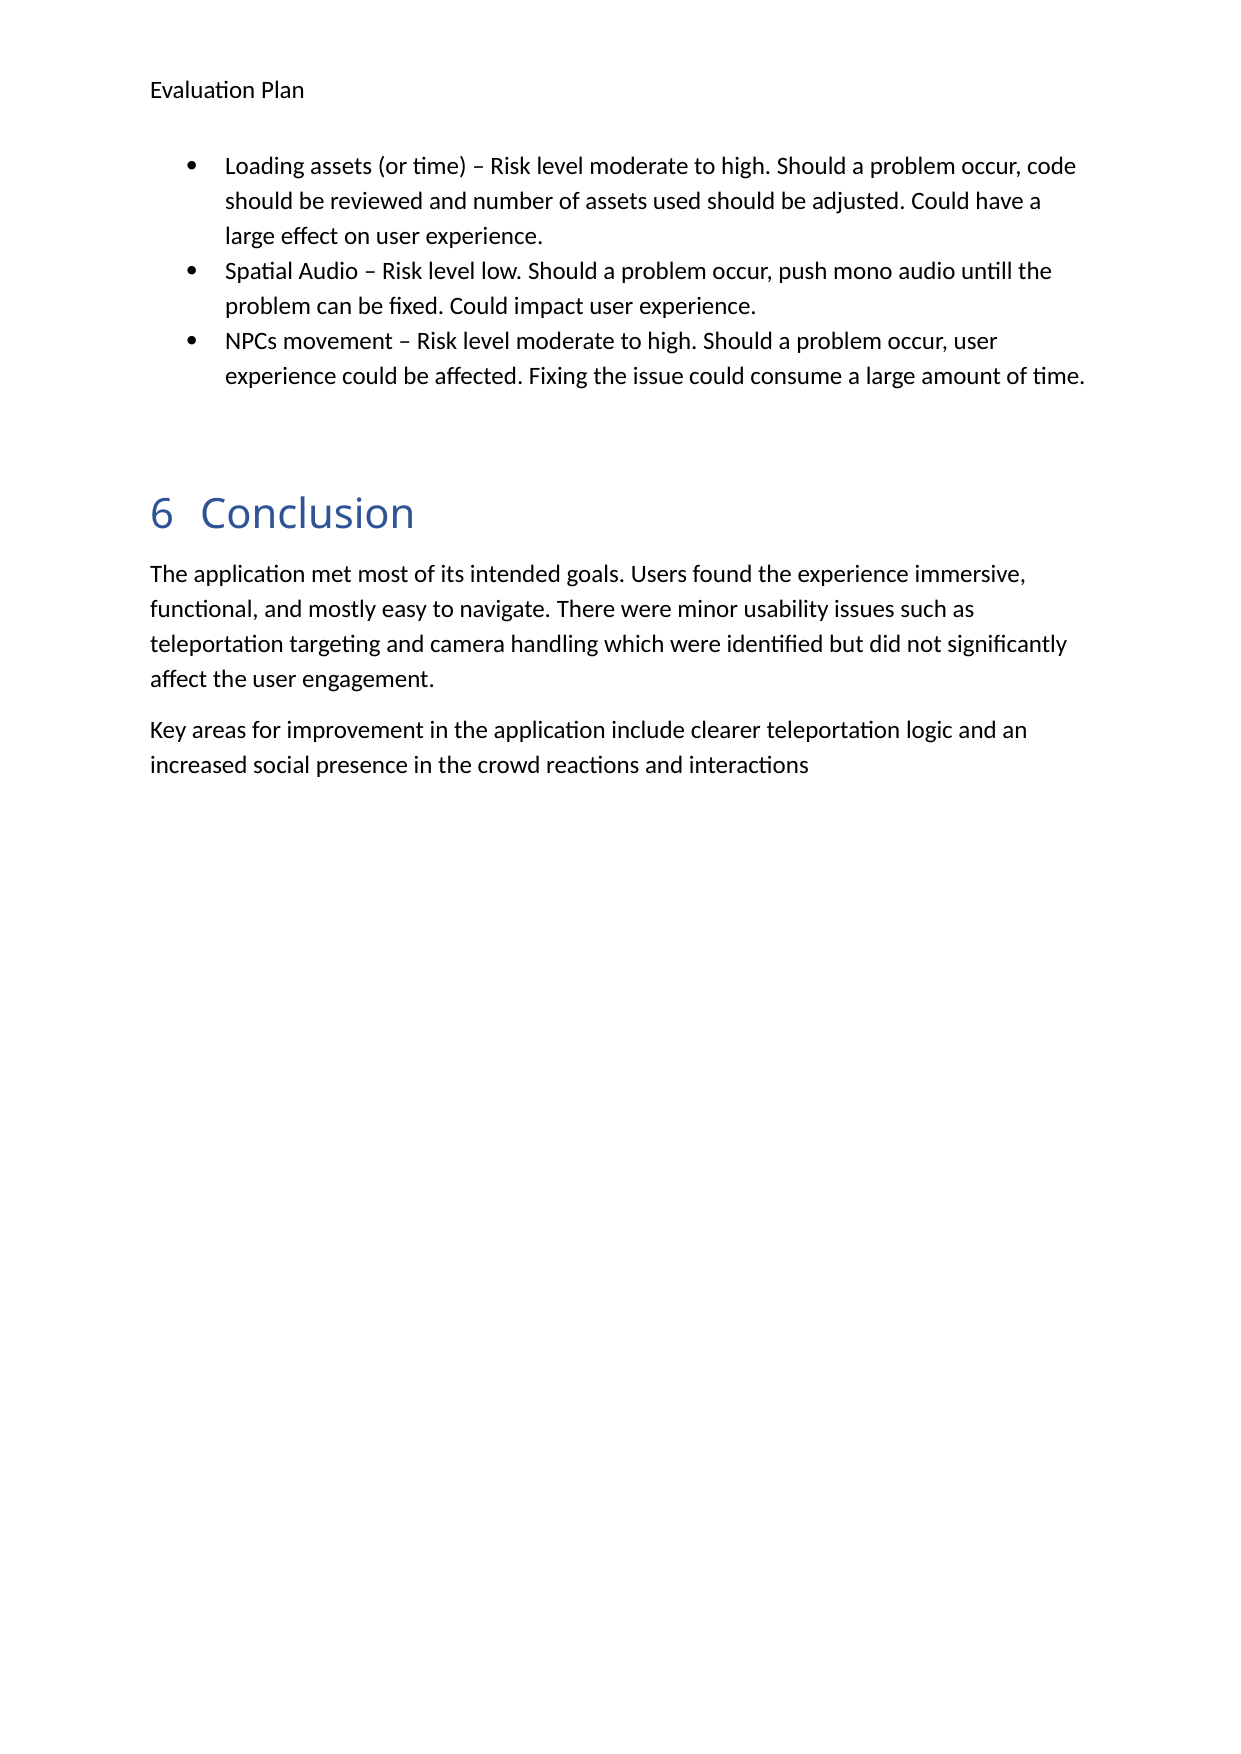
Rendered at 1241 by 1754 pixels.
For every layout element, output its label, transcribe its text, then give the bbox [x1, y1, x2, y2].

subtitle Conclusion [150, 484, 1090, 541]
text The application met most of its intended goals. Users found the experience immersive, functional, and mostly easy to navigate. There were minor usability issues such as teleportation targeting and camera handling which were identified but did not significantly affect the user engagement. [150, 558, 1090, 693]
list Spatial Audio – Risk level low. Should a problem occur, push mono audio untill the problem can be fixed. Could impact user experience. [187, 255, 1090, 321]
text Key areas for improvement in the application include clearer teleportation logic and an increased social presence in the crowd reactions and interactions [150, 714, 1090, 780]
list NPCs movement – Risk level moderate to high. Should a problem occur, user experience could be affected. Fixing the issue could consume a large amount of time. [187, 325, 1090, 391]
list Loading assets (or time) – Risk level moderate to high. Should a problem occur, code should be reviewed and number of assets used should be adjusted. Could have a large effect on user experience. [187, 150, 1090, 251]
